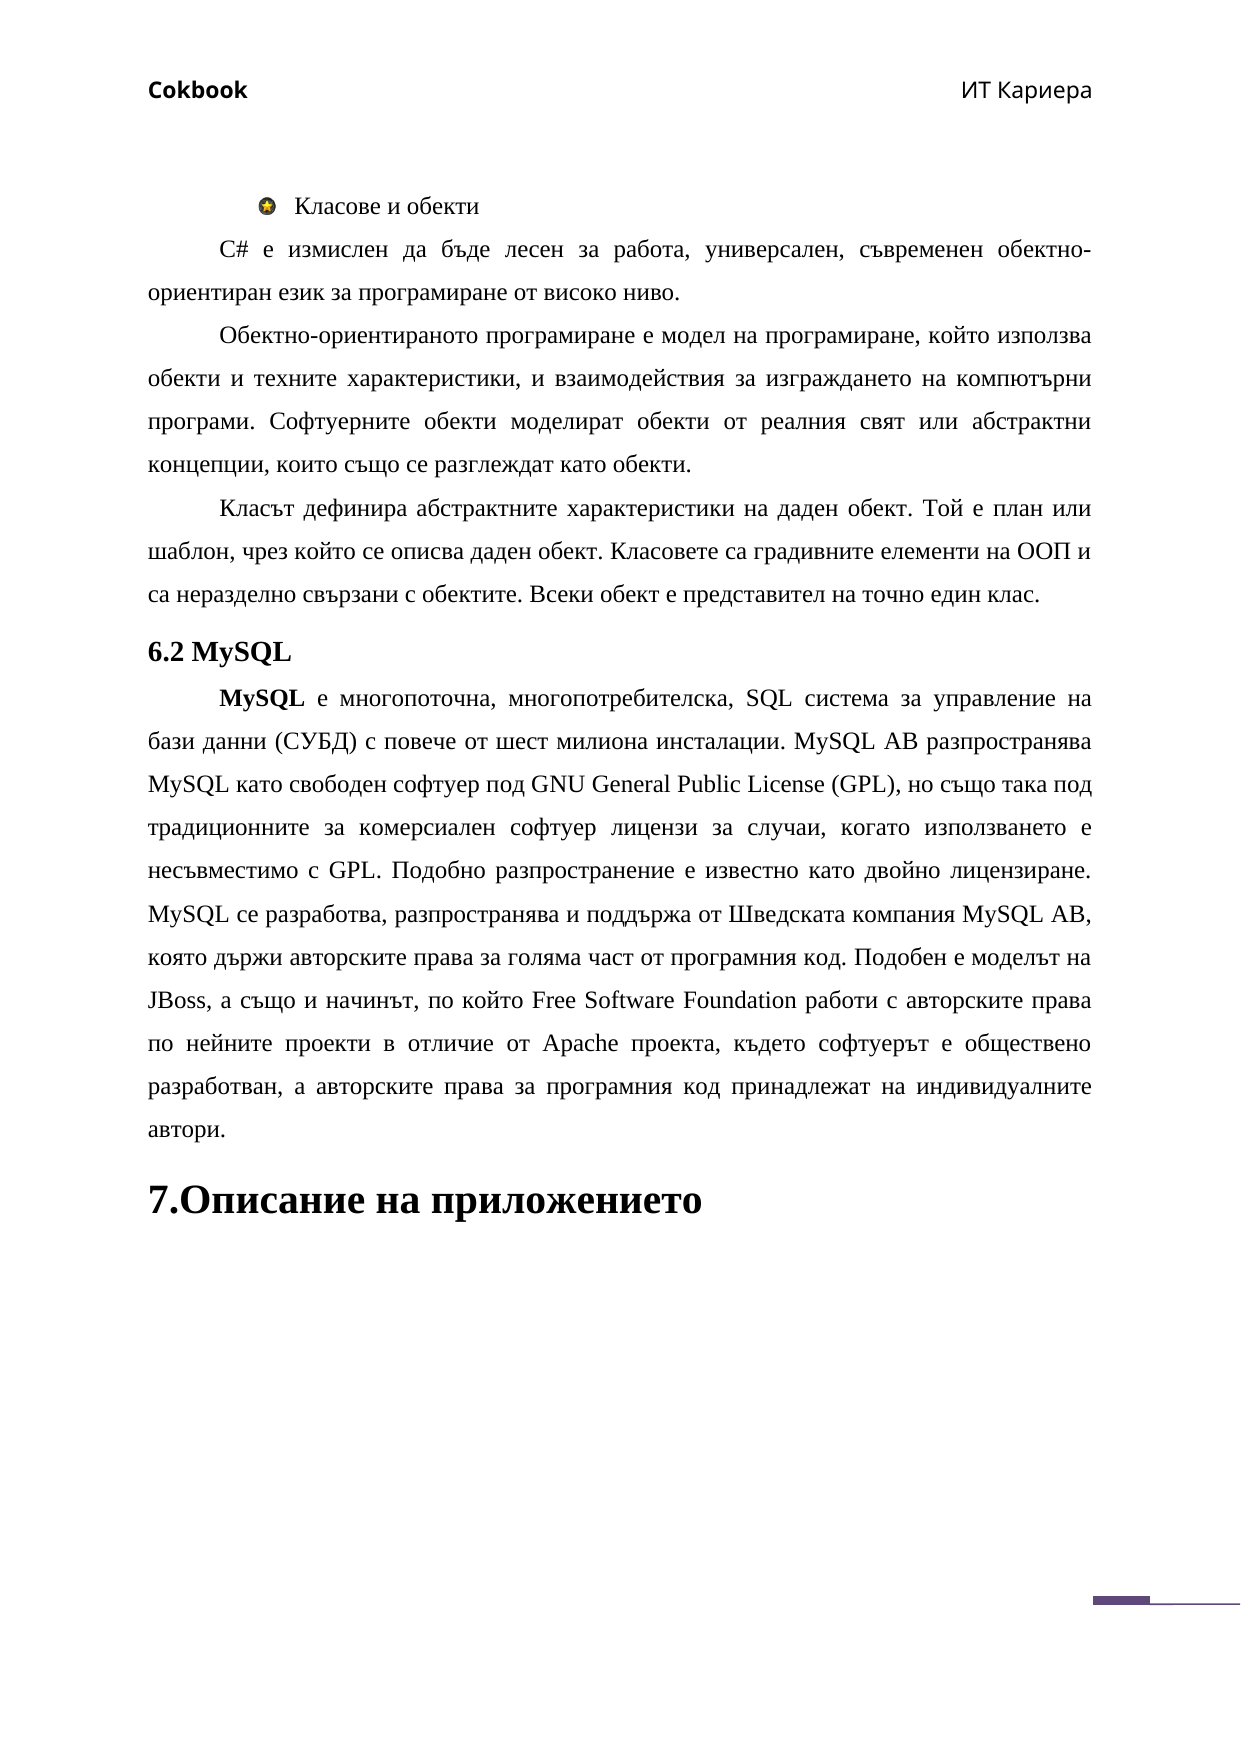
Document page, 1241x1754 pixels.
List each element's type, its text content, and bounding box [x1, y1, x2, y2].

subtitle 7.Описание на приложението [148, 1174, 1093, 1222]
picture [257, 197, 277, 215]
text Обектно-ориентираното програмиране е модел на програмиране, който използва обекти и техните характеристики, и взаимодействия за изграждането на компютърни програми. Софтуерните обекти моделират обекти от реалния свят или абстрактни концепции, които също се разглеждат като обекти. [148, 320, 1093, 478]
subtitle 6.2 MySQL [148, 634, 1093, 668]
text C# е измислен да бъде лесен за работа, универсален, съвременен обектно-ориентиран език за програмиране от високо ниво. [148, 234, 1093, 306]
text MySQL е многопоточна, многопотребителска, SQL система за управление на бази данни (СУБД) с повече от шест милиона инсталации. MySQL AB разпространява MySQL като свободен софтуер под GNU General Public License (GPL), но също така под традиционните за комерсиален софтуер лицензи за случаи, когато използването е несъвместимо с GPL. Подобно разпространение е известно като двойно лицензиране. MySQL се разработва, разпространява и поддържа от Шведската компания MySQL AB, която държи авторските права за голяма част от програмния код. Подобен е моделът на JBoss, а също и начинът, по който Free Software Foundation работи с авторските права по нейните проекти в отличие от Apache проекта, където софтуерът е обществено разработван, а авторските права за програмния код принадлежат на индивидуалните автори. [148, 683, 1093, 1143]
text Класът дефинира абстрактните характеристики на даден обект. Той е план или шаблон, чрез който се описва даден обект. Класовете са градивните елементи на ООП и са неразделно свързани с обектите. Всеки обект е представител на точно един клас. [148, 493, 1093, 608]
list Класове и обекти [257, 191, 1093, 219]
